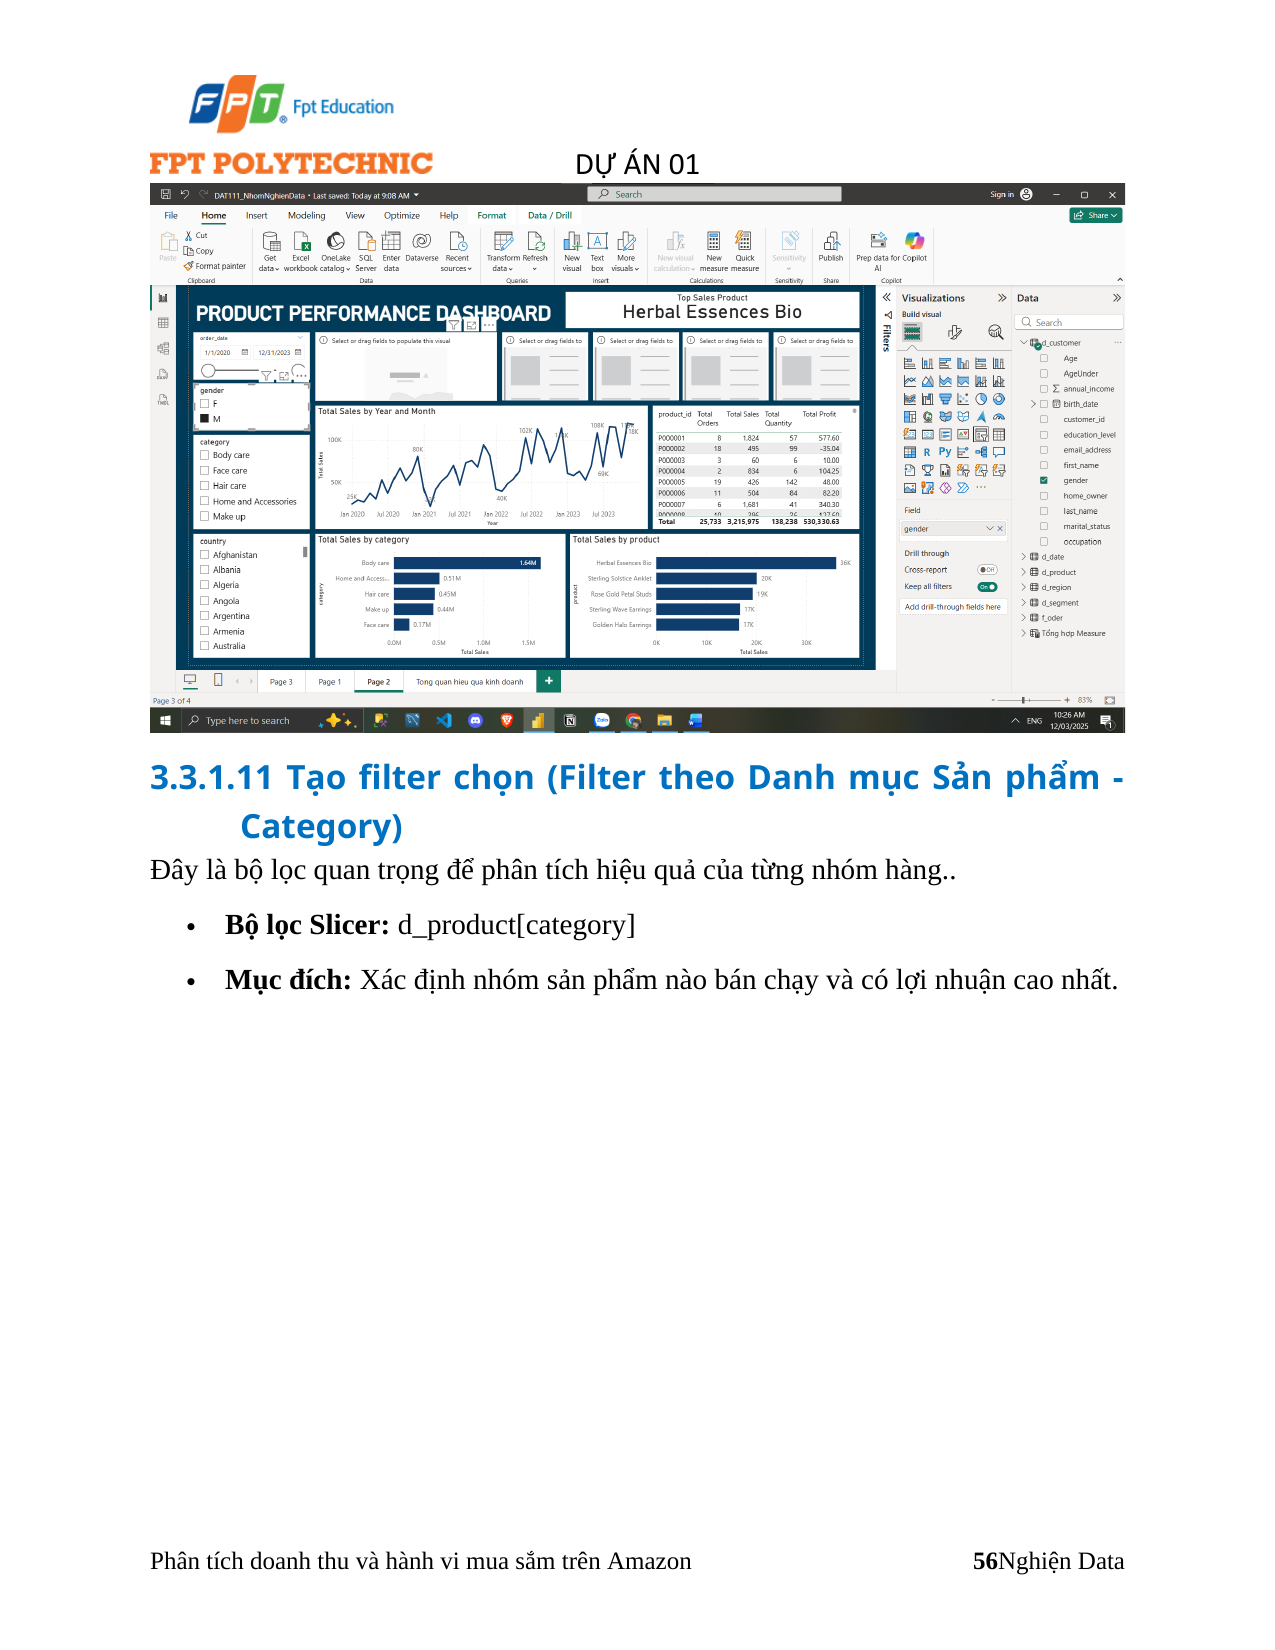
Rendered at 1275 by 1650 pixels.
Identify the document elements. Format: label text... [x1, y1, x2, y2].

list Mục đích: Xác định nhóm sản phẩm nào bán chạy và có lợi nhuận cao nhất. [187, 962, 1125, 996]
picture [150, 183, 1125, 733]
text Đây là bộ lọc quan trọng để phân tích hiệu quả của từng nhóm hàng.. [150, 852, 1125, 886]
list Bộ lọc Slicer: d_product[category] [187, 907, 1125, 941]
subtitle 3.3.1.11 Tạo filter chọn (Filter theo Danh mục Sản phẩm - Category) [150, 754, 1125, 848]
picture [150, 75, 436, 174]
